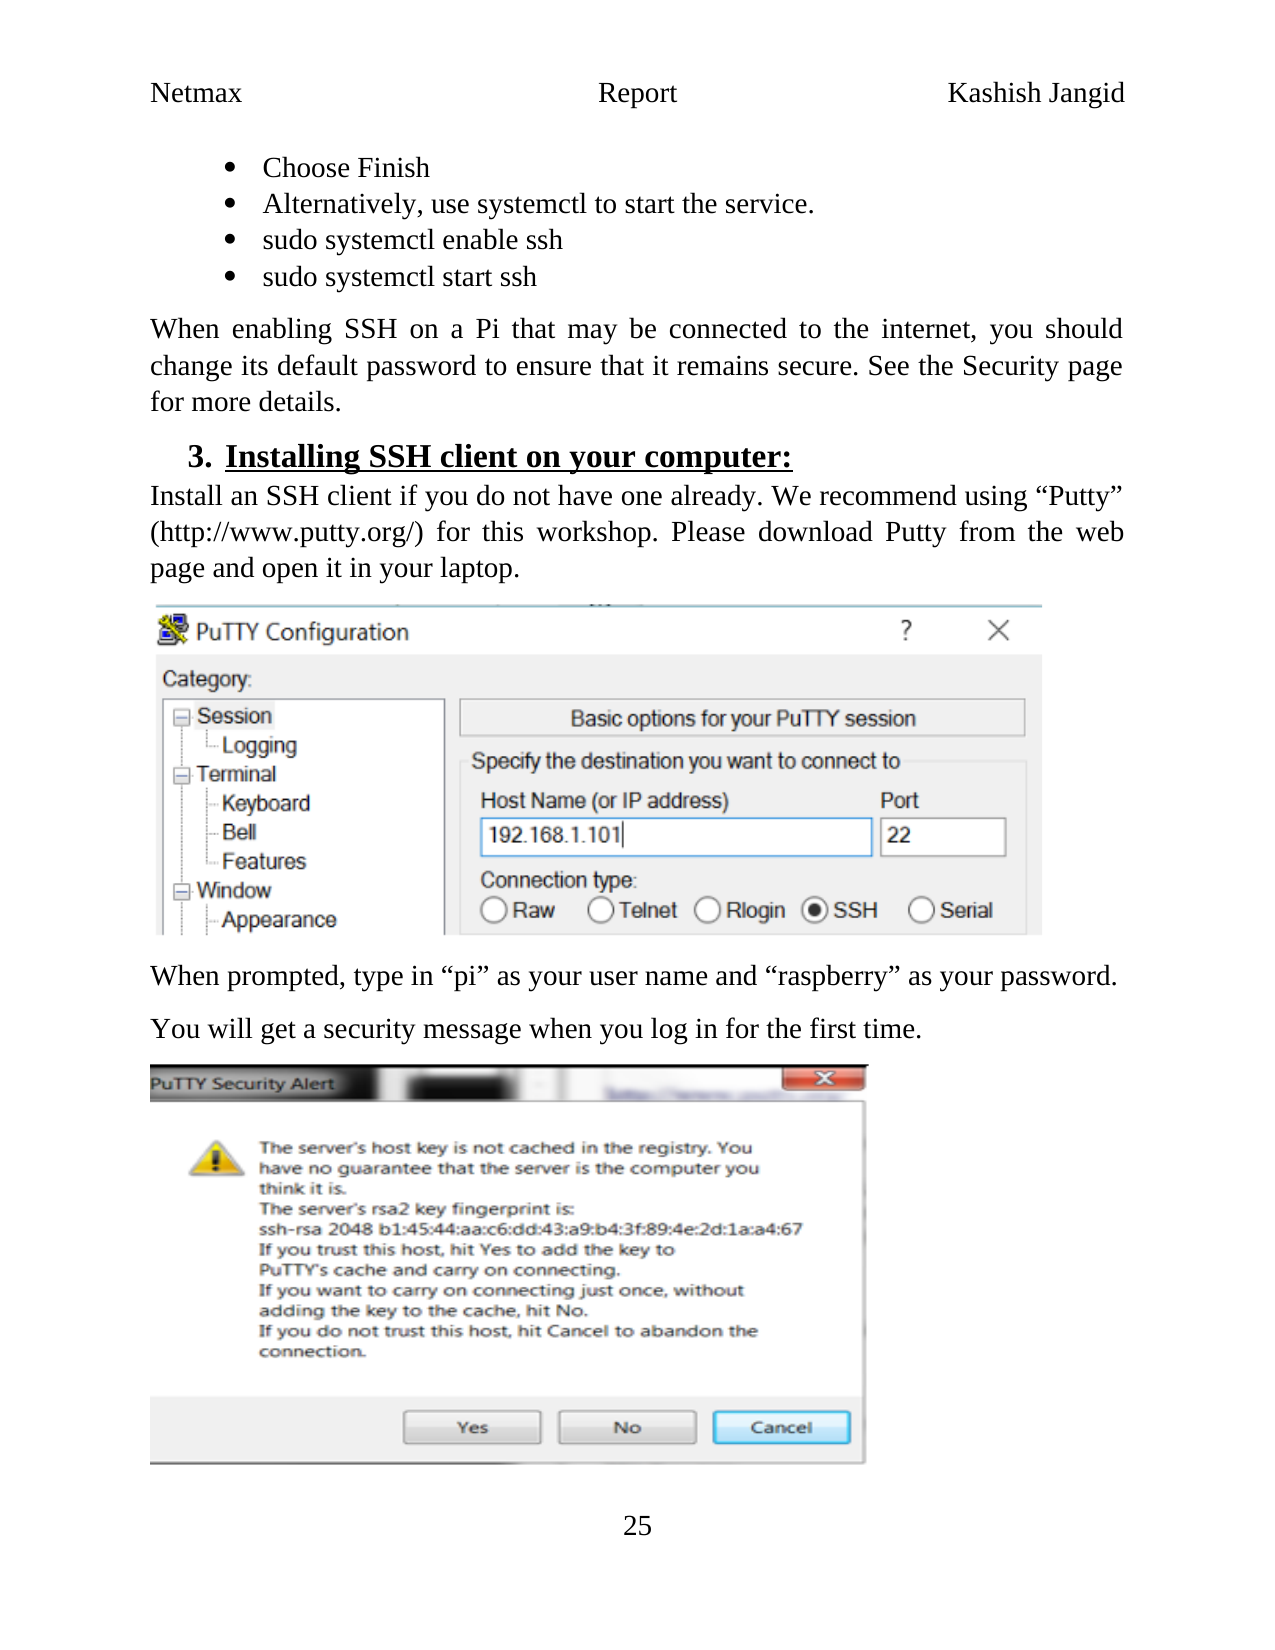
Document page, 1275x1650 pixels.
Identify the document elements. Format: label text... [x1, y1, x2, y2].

list sudo systemctl start ssh [225, 259, 1125, 292]
list sudo systemctl enable ssh [225, 222, 1125, 256]
picture [150, 603, 1043, 940]
picture [150, 1064, 869, 1468]
text When enabling SSH on a Pi that may be connected to the internet, you should change its default password to ensure that it remains secure. See the Security page for more details. [150, 312, 1125, 417]
text Install an SSH client if you do not have one already. We recommend using “Putty” (http://www.putty.org/) for this workshop. Please download Putty from the web page and open it in your laptop. [150, 478, 1125, 584]
text When prompted, type in “pi” as your user name and “raspberry” as your password. [150, 958, 1125, 992]
text You will get a security message when you log in for the first time. [150, 1011, 1125, 1045]
list Choose Finish [225, 150, 1125, 184]
subtitle Installing SSH client on your computer: [187, 437, 1125, 475]
list Alternatively, use systemctl to start the service. [225, 186, 1125, 220]
